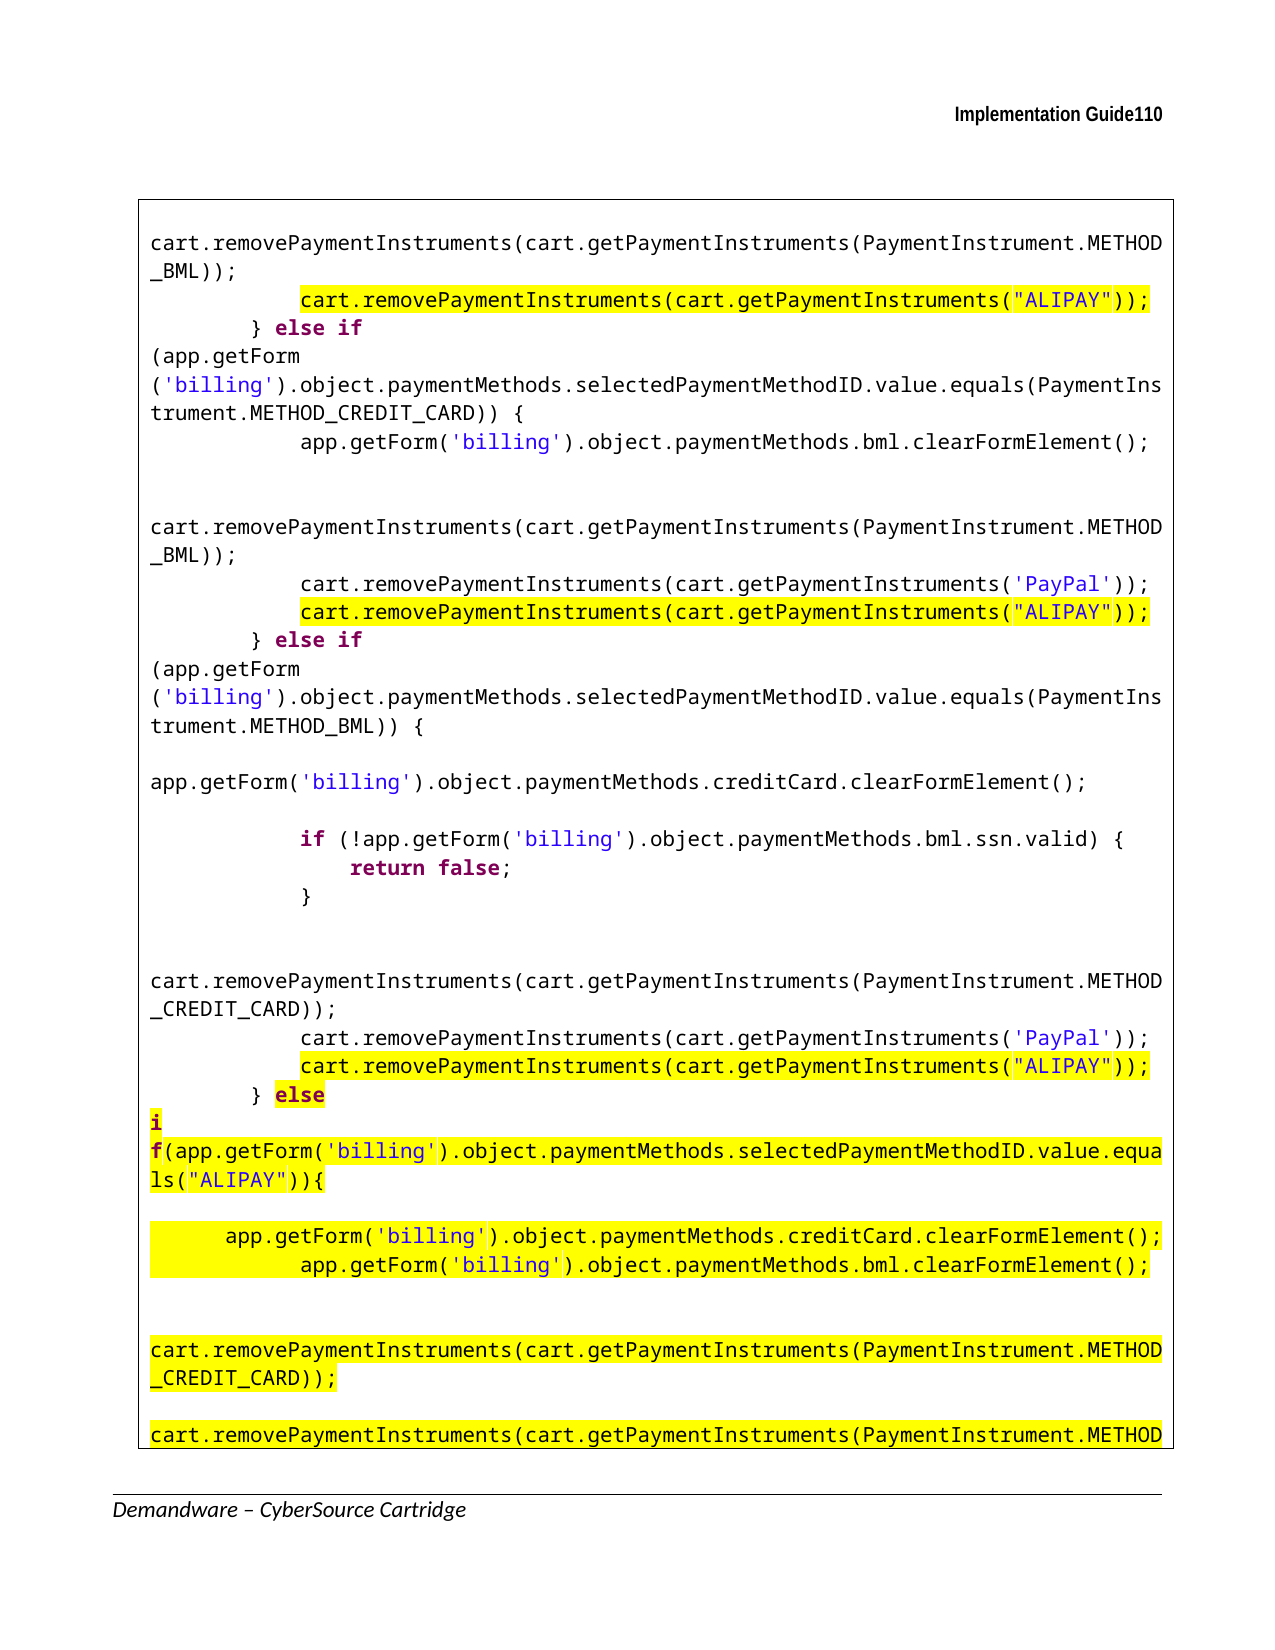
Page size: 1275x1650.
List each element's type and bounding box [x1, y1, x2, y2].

table_header [139, 200, 1173, 1448]
